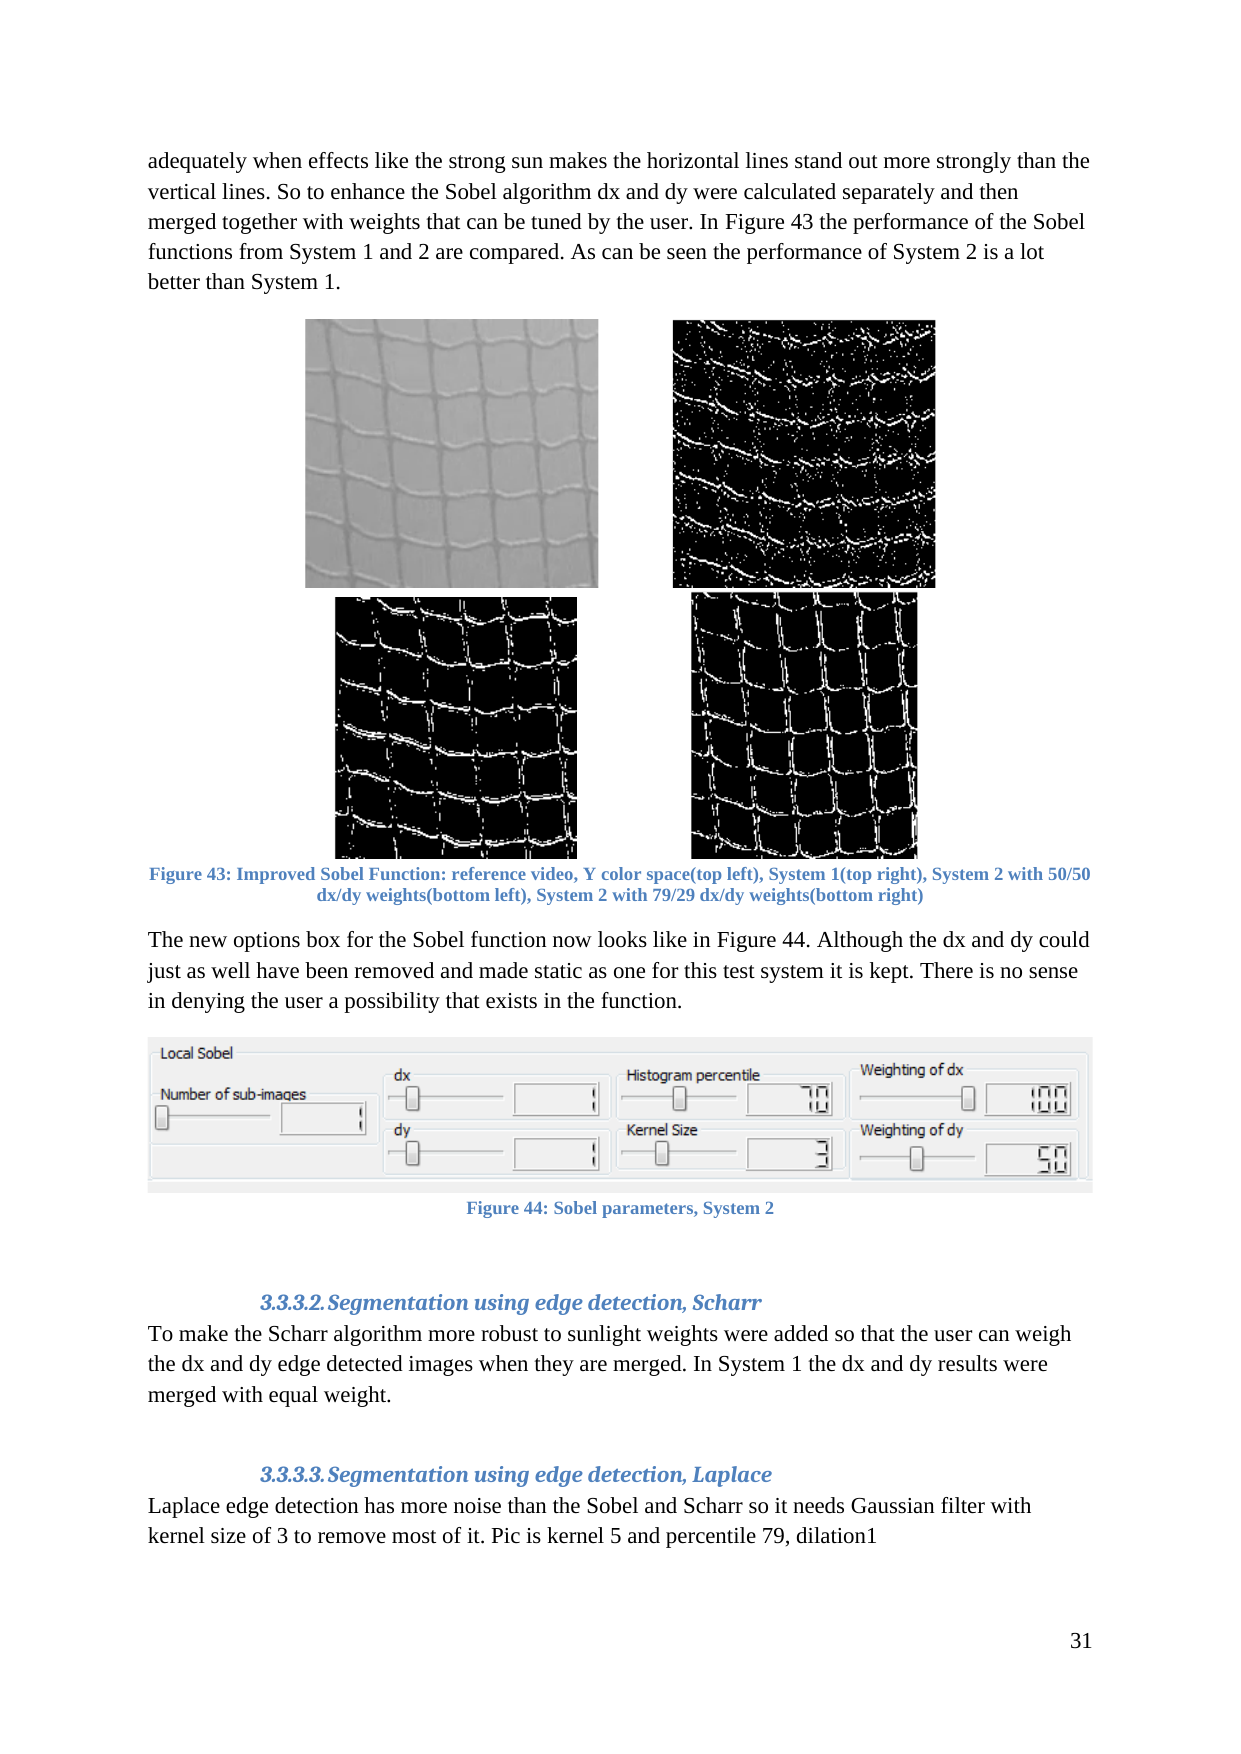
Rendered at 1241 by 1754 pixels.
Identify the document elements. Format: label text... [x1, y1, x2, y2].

subtitle Segmentation using edge detection, Scharr [260, 1290, 1093, 1316]
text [148, 148, 1093, 295]
text Laplace edge detection has more noise than the Sobel and Scharr so it needs Gaussian filter with kernel size of 3 to remove most of it. Pic is kernel 5 and percentile 79, dilation1 [148, 1492, 1093, 1549]
picture [672, 319, 936, 588]
picture [305, 319, 599, 588]
picture [691, 591, 918, 859]
text Figure 43: Improved Sobel Function: reference video, Y color space(top left), System 1(top right), System 2 with 50/50 dx/dy weights(bottom left), System 2 with 79/29 dx/dy weights(bottom right) [148, 862, 1093, 906]
text To make the Scharr algorithm more robust to sunlight weights were added so that the user can weigh the dx and dy edge detected images when they are merged. In System 1 the dx and dy results were merged with equal weight. [148, 1320, 1093, 1407]
picture [147, 1037, 1093, 1193]
text Figure 44: Sobel parameters, System 2 [148, 1197, 1093, 1218]
text The new options box for the Sobel function now looks like in Figure 44. Although the dx and dy could just as well have been removed and made static as one for this test system it is kept. There is no sense in denying the user a possibility that exists in the function. [148, 926, 1093, 1013]
subtitle Segmentation using edge detection, Laplace [260, 1462, 1093, 1488]
picture [334, 597, 577, 859]
